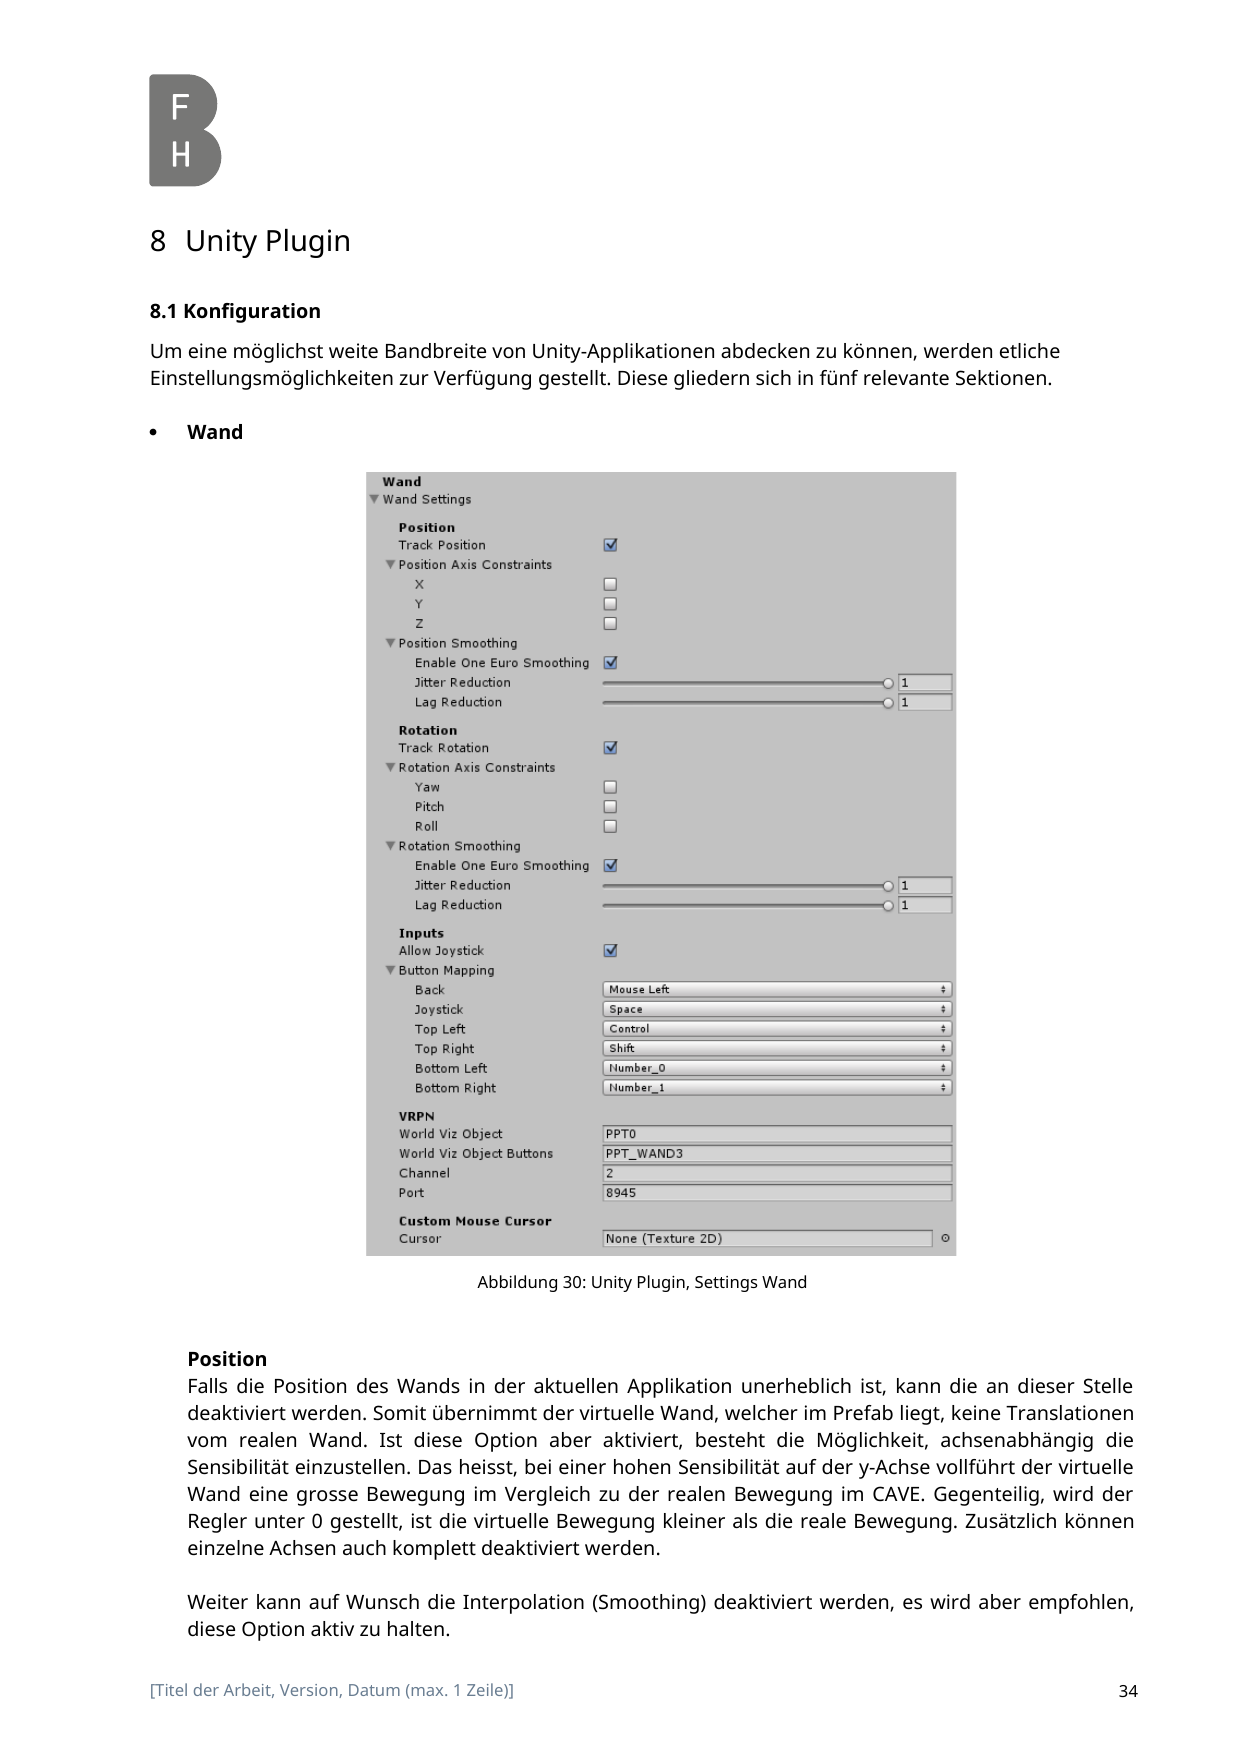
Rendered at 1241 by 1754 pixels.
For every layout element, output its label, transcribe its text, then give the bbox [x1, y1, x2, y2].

list Wand [149, 418, 1136, 472]
picture [366, 472, 957, 1256]
subtitle Konfiguration [149, 298, 1136, 325]
text Um eine möglichst weite Bandbreite von Unity-Applikationen abdecken zu können, werden etliche Einstellungsmöglichkeiten zur Verfügung gestellt. Diese gliedern sich in fünf relevante Sektionen. [149, 337, 1136, 391]
text Weiter kann auf Wunsch die Interpolation (Smoothing) deaktiviert werden, es wird aber empfohlen, diese Option aktiv zu halten. [187, 1588, 1136, 1642]
text Position [187, 1345, 1136, 1372]
text Falls die Position des Wands in der aktuellen Applikation unerheblich ist, kann die an dieser Stelle deaktiviert werden. Somit übernimmt der virtuelle Wand, welcher im Prefab liegt, keine Translationen vom realen Wand. Ist diese Option aber aktiviert, besteht die Möglichkeit, achsenabhängig die Sensibilität einzustellen. Das heisst, bei einer hohen Sensibilität auf der y-Achse vollführt der virtuelle Wand eine grosse Bewegung im Vergleich zu der realen Bewegung im CAVE. Gegenteilig, wird der Regler unter 0 gestellt, ist die virtuelle Bewegung kleiner als die reale Bewegung. Zusätzlich können einzelne Achsen auch komplett deaktiviert werden. [187, 1372, 1136, 1561]
subtitle Unity Plugin [149, 221, 1136, 260]
